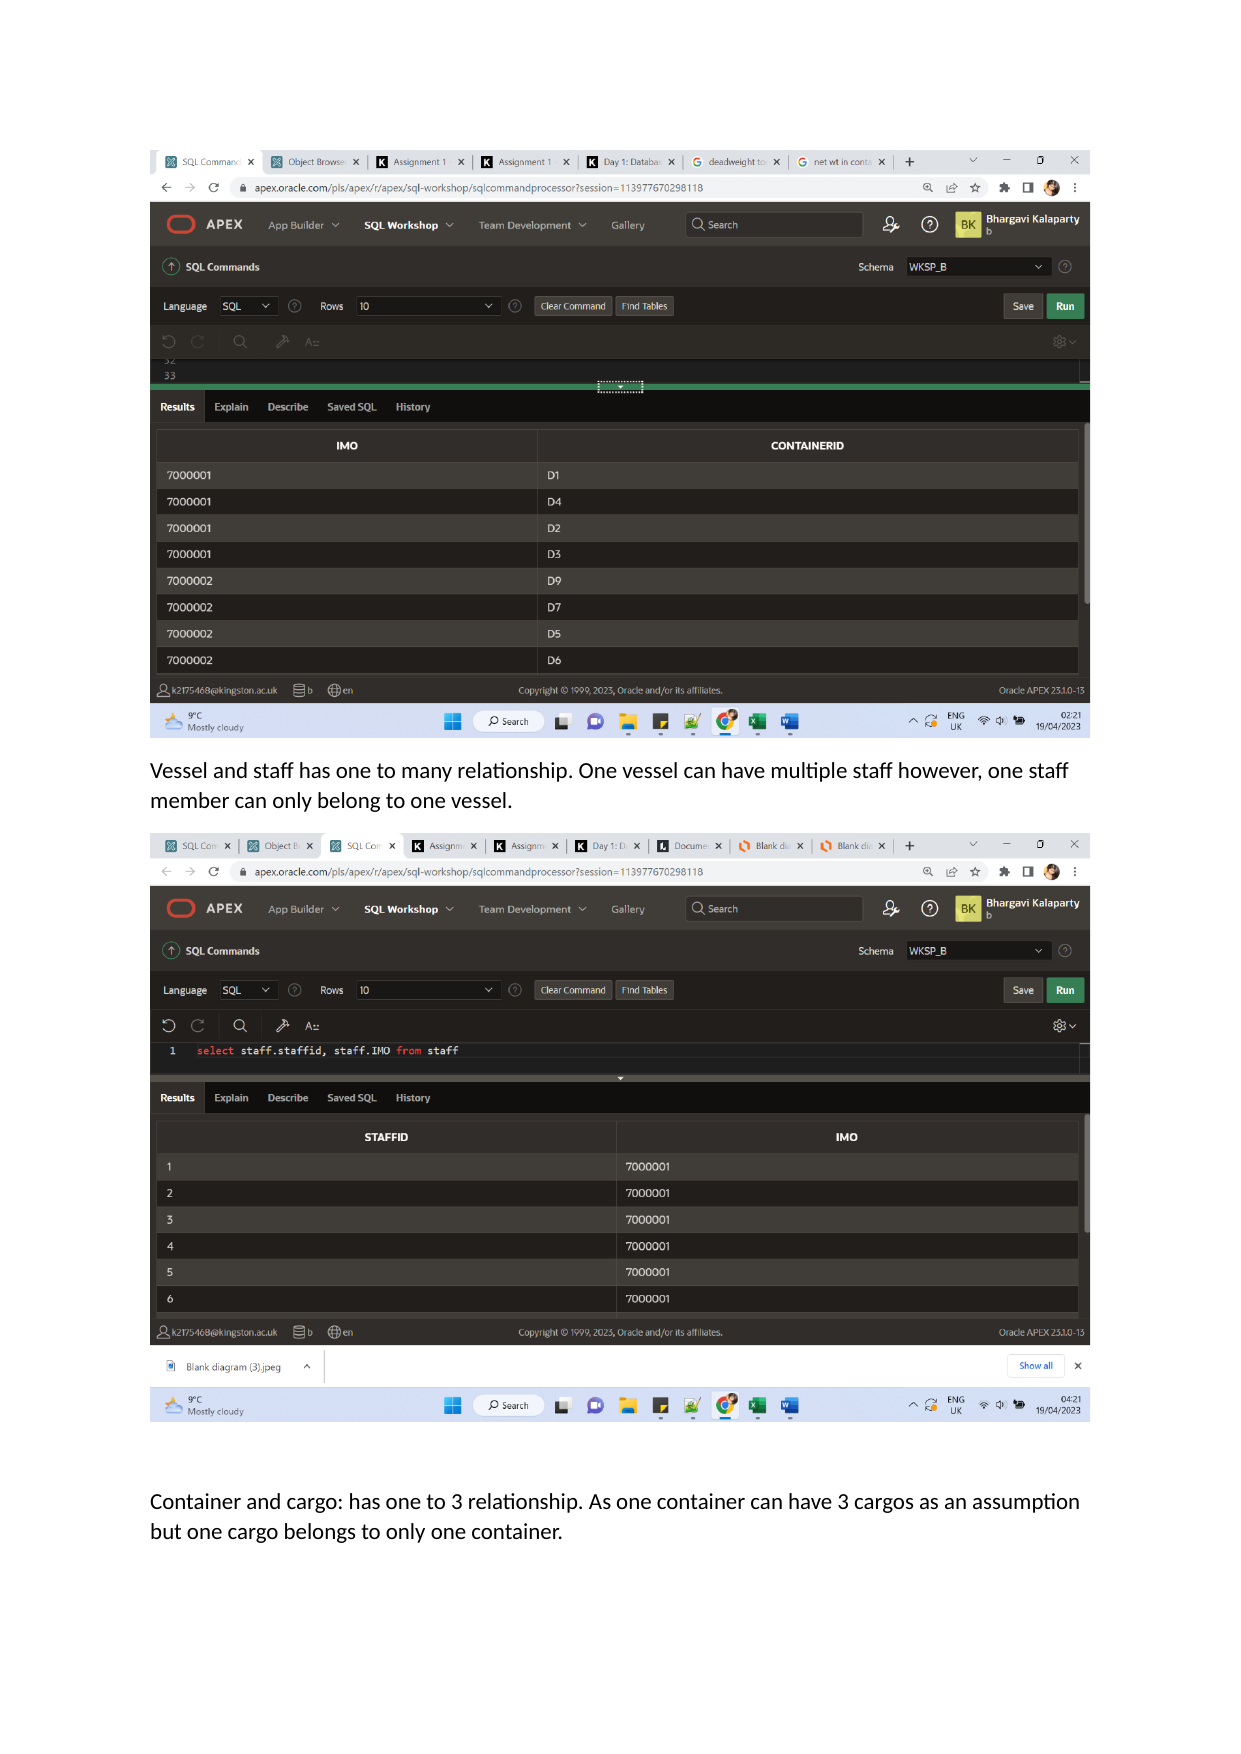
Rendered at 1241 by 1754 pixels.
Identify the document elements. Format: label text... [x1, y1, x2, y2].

text Container and cargo: has one to 3 relationship. As one container can have 3 cargos as an assumption but one cargo belongs to only one container. [150, 1487, 1090, 1545]
picture [150, 833, 1091, 1422]
text Vessel and staff has one to many relationship. One vessel can have multiple staff however, one staff member can only belong to one vessel. [150, 756, 1090, 815]
picture [150, 150, 1091, 738]
